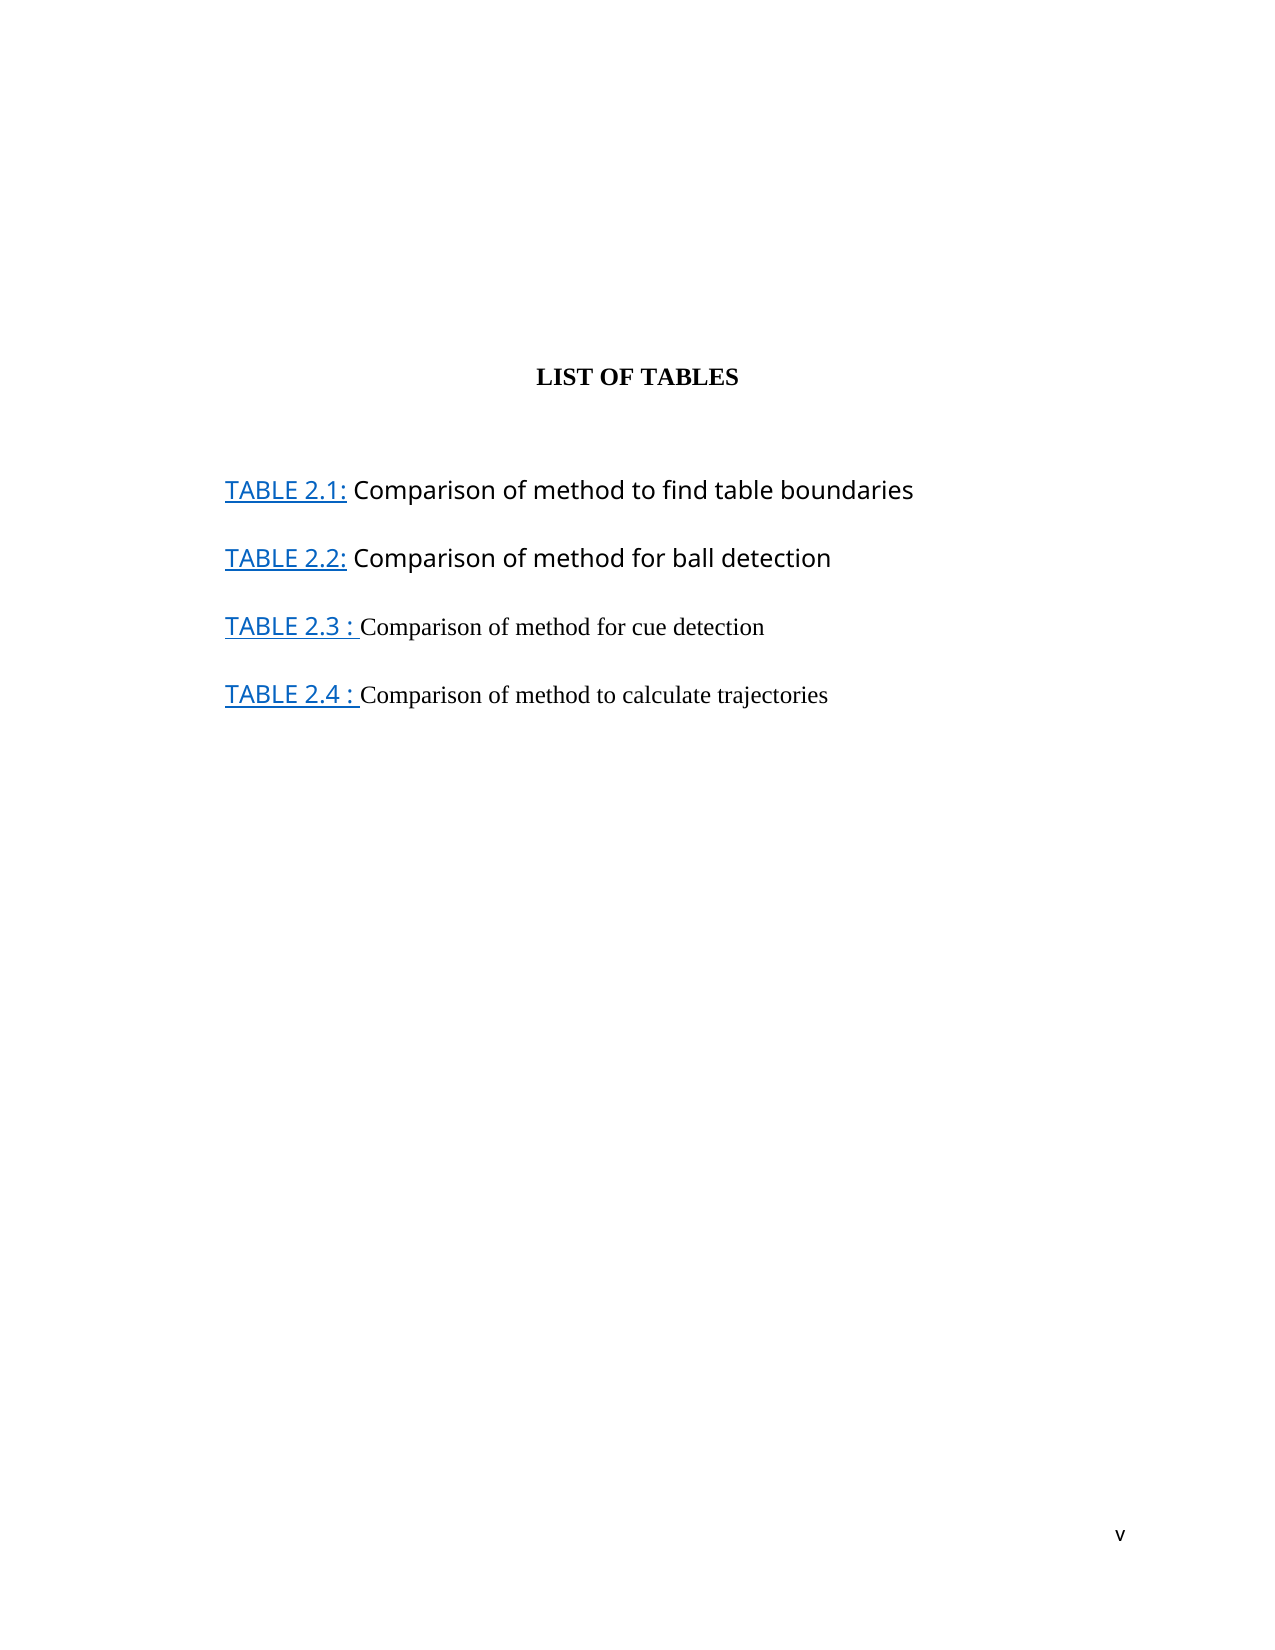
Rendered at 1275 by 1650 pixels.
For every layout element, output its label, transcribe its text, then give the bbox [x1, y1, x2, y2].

subtitle LIST OF TABLES [150, 362, 1125, 391]
text TABLE 2.3 : Comparison of method for cue detection 22 [225, 609, 1125, 643]
text TABLE 2.1: Comparison of method to find table boundaries 18 [225, 473, 1125, 507]
text TABLE 2.2: Comparison of method for ball detection 20 [225, 541, 1125, 575]
text TABLE 2.4 : Comparison of method to calculate trajectories 23 [225, 677, 1125, 711]
